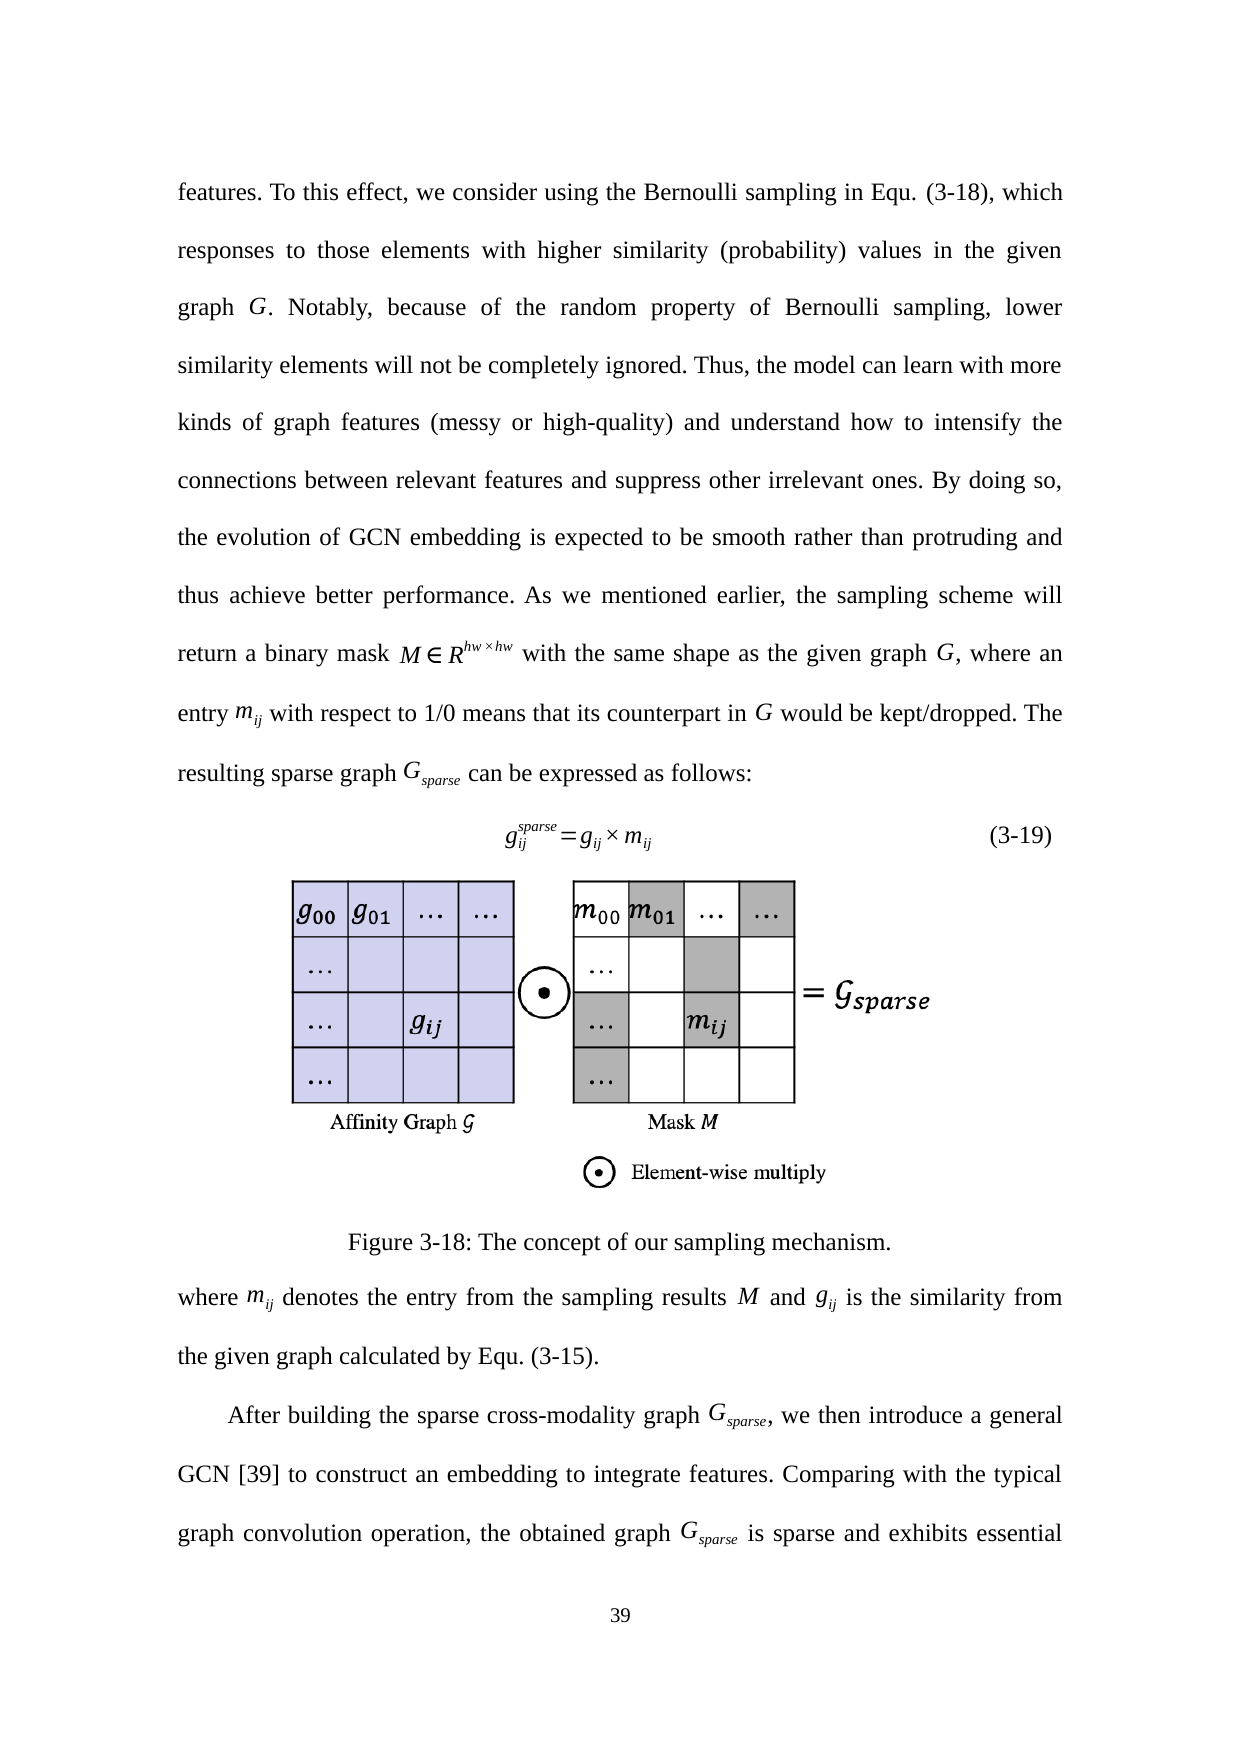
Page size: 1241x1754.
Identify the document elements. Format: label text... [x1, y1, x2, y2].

picture [291, 880, 949, 1199]
table_header [177, 817, 978, 881]
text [177, 1399, 1063, 1548]
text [177, 177, 1063, 788]
table_header [177, 881, 1062, 1227]
